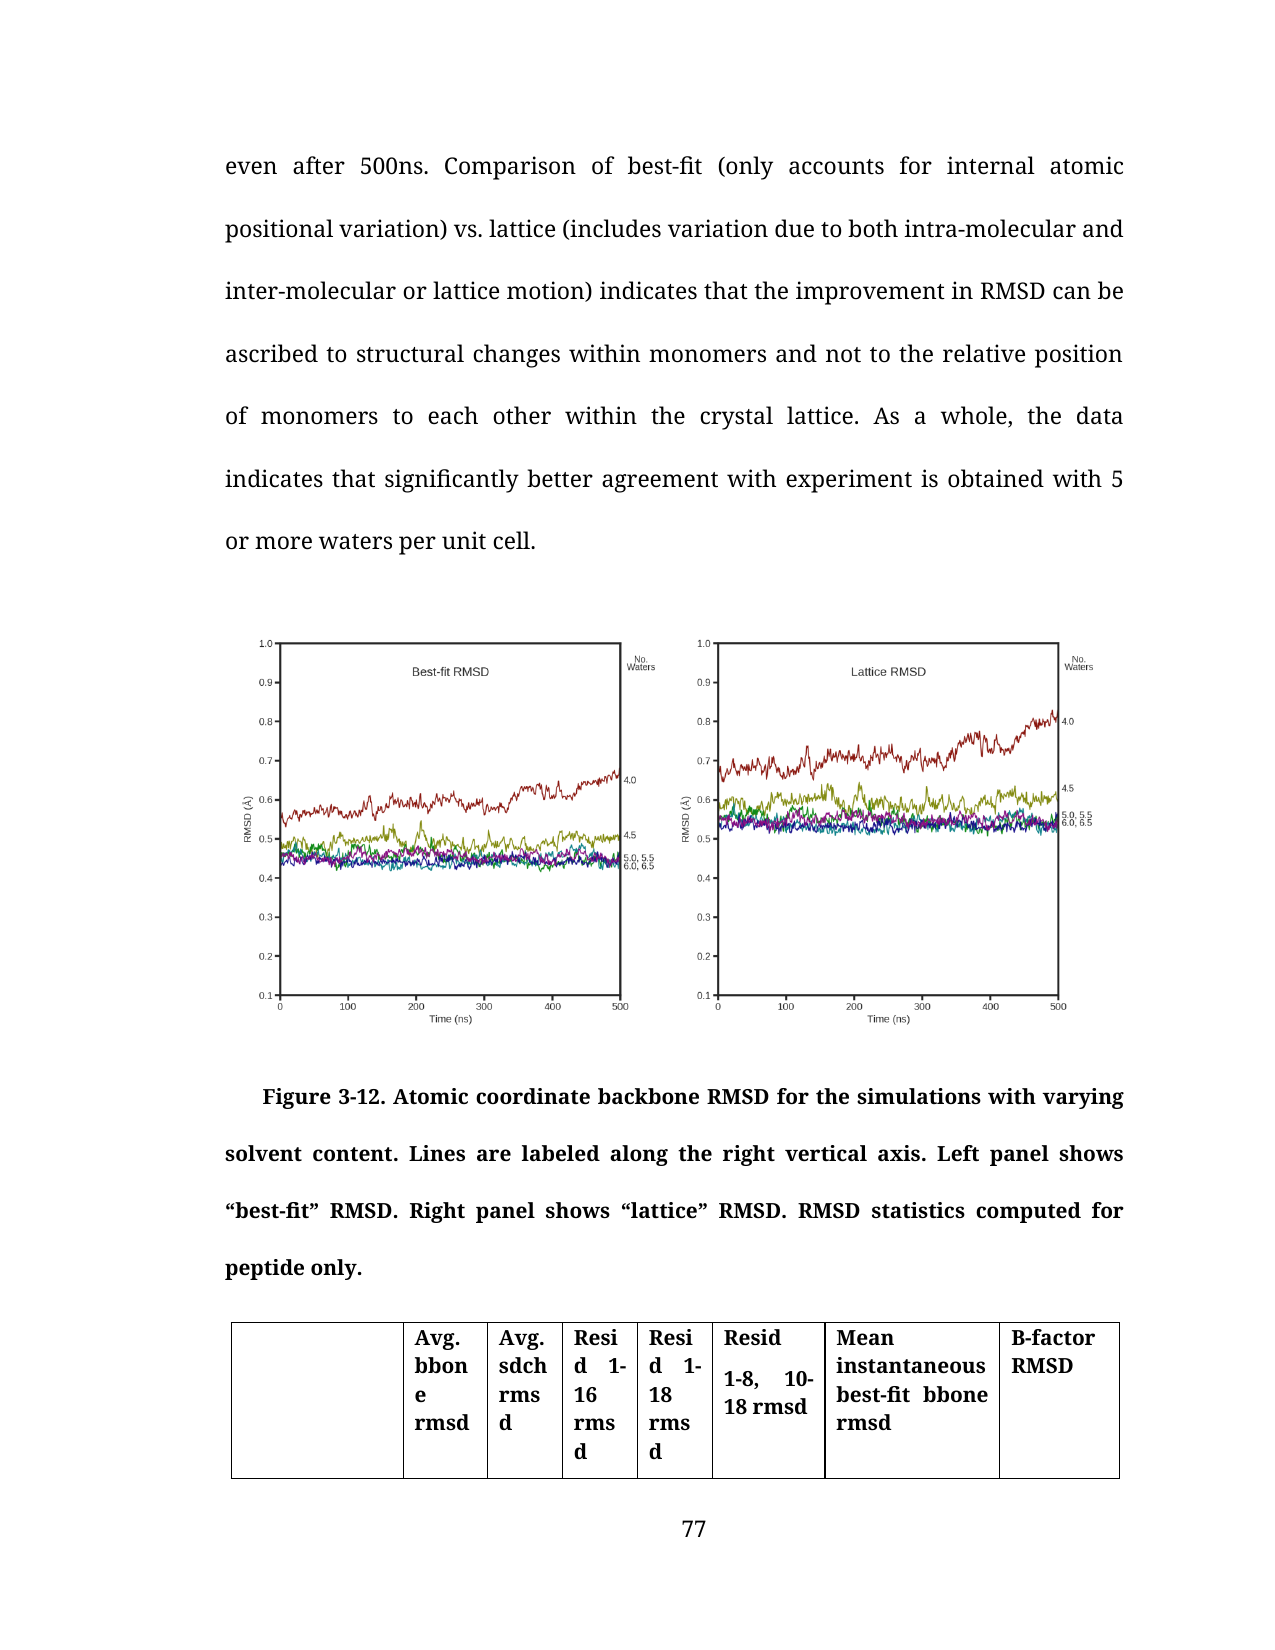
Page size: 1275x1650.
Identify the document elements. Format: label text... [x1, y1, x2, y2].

table_header Mean instantaneous best-fit bbone rmsd [826, 1323, 999, 1478]
picture [225, 600, 1102, 1039]
table_header [232, 1323, 403, 1478]
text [225, 150, 1125, 556]
table_header Avg. sdch rmsd [488, 1323, 562, 1478]
table_header Resid 1-16 rmsd [563, 1323, 637, 1478]
table_header Avg. bbone rmsd [404, 1323, 487, 1478]
table_header B-factor RMSD [1000, 1323, 1119, 1478]
table_header Resid 1-8, 10-18 rmsd [713, 1323, 824, 1478]
table_header Resid 1-18 rmsd [638, 1323, 712, 1478]
